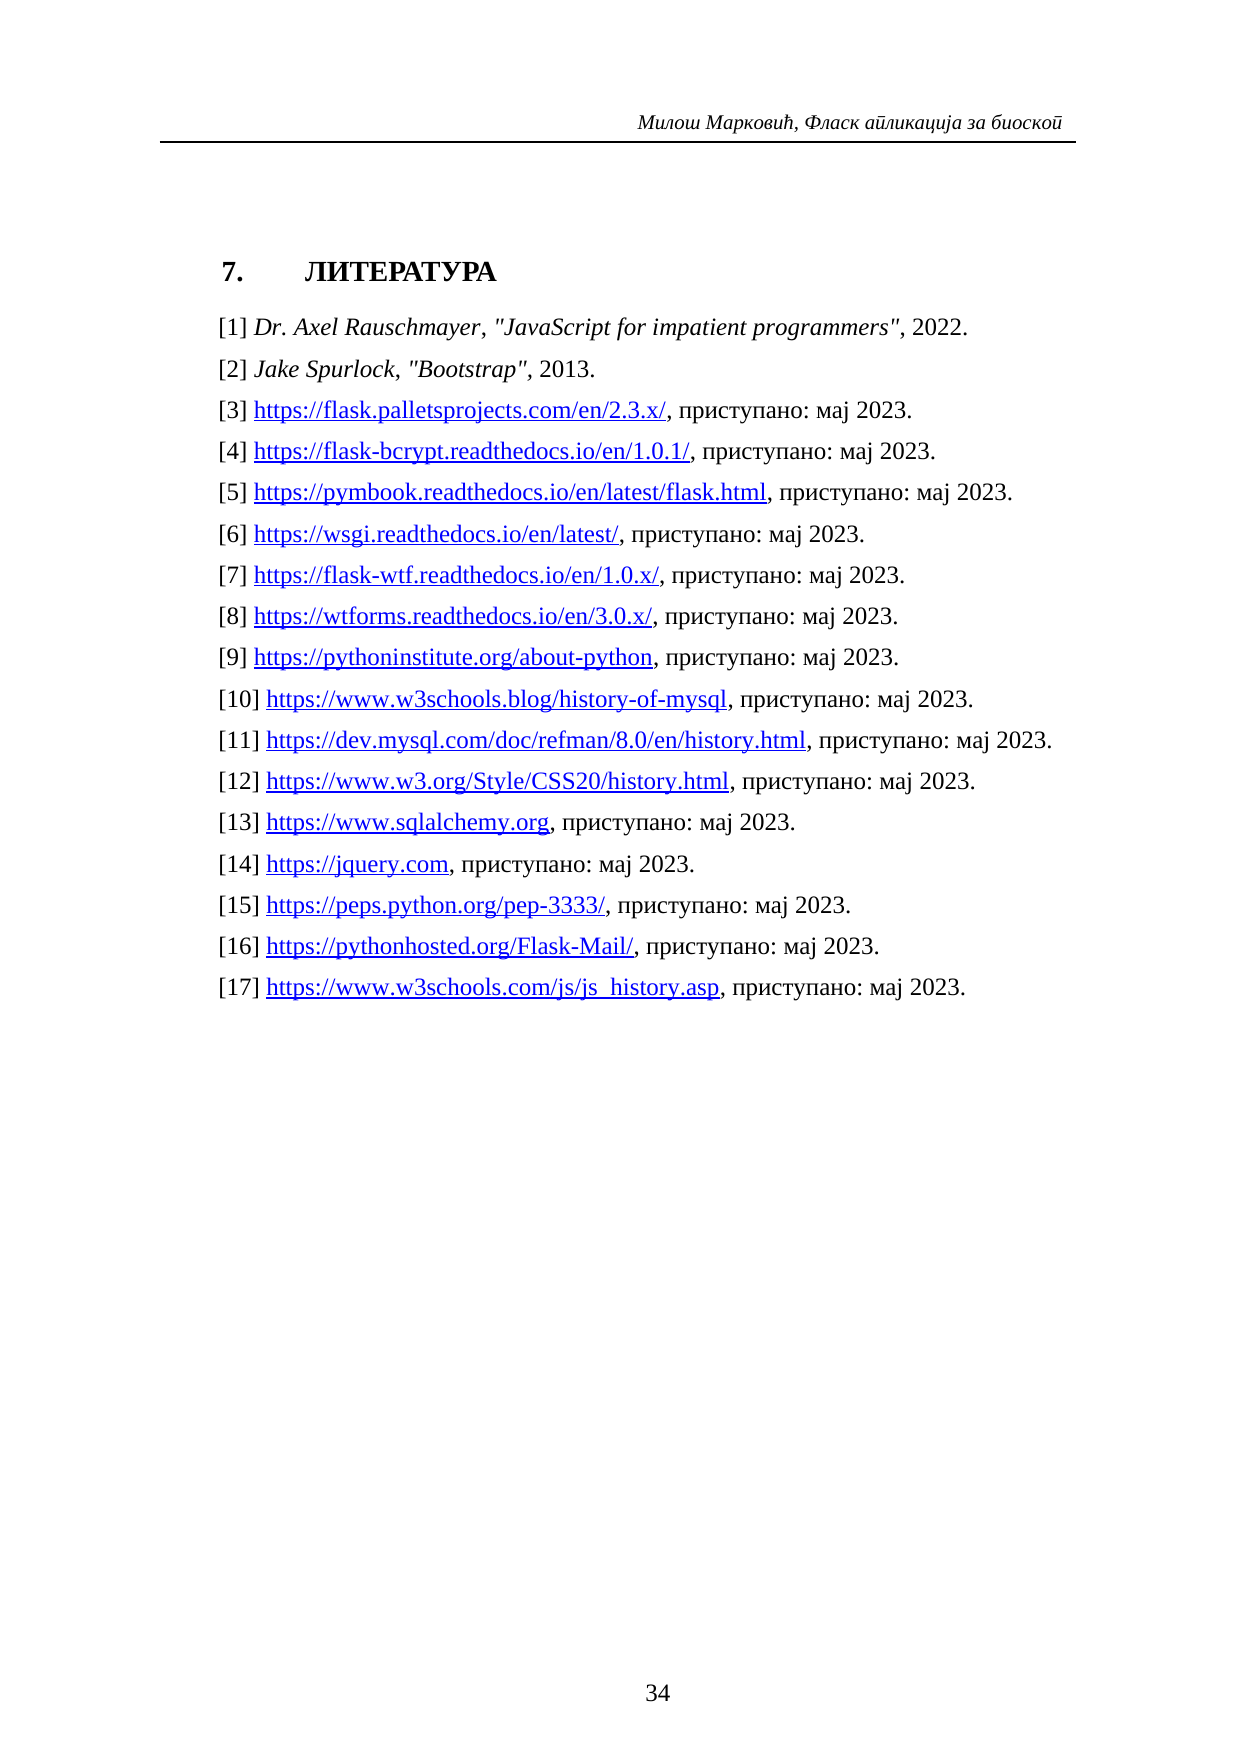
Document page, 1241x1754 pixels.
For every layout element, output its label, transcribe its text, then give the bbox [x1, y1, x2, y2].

text [2] Jake Spurlock, "Bootstrap", 2013. [148, 354, 1093, 382]
text [8] https://wtforms.readthedocs.io/en/3.0.x/, приступано: мај 2023. [148, 601, 1093, 630]
text [4] https://flask-bcrypt.readthedocs.io/en/1.0.1/, приступано: мај 2023. [148, 436, 1093, 465]
text [1] Dr. Axel Rauschmayer, "JavaScript for impatient programmers", 2022. [148, 312, 1093, 341]
text [3] https://flask.palletsprojects.com/en/2.3.x/, приступано: мај 2023. [148, 395, 1093, 424]
text [16] https://pythonhosted.org/Flask-Mail/, приступано: мај 2023. [148, 931, 1093, 960]
text [6] https://wsgi.readthedocs.io/en/latest/, приступано: мај 2023. [148, 519, 1093, 547]
text [5] https://pymbook.readthedocs.io/en/latest/flask.html, приступано: мај 2023. [148, 477, 1093, 506]
subtitle ЛИТЕРАТУРА [185, 254, 1093, 287]
text [15] https://peps.python.org/pep-3333/, приступано: мај 2023. [148, 890, 1093, 919]
text [14] https://jquery.com, приступано: мај 2023. [148, 849, 1093, 877]
text [12] https://www.w3.org/Style/CSS20/history.html, приступано: мај 2023. [148, 766, 1093, 795]
text [13] https://www.sqlalchemy.org, приступано: мај 2023. [148, 807, 1093, 836]
text [7] https://flask-wtf.readthedocs.io/en/1.0.x/, приступано: мај 2023. [148, 560, 1093, 589]
text [10] https://www.w3schools.blog/history-of-mysql, приступано: мај 2023. [148, 684, 1093, 712]
text [11] https://dev.mysql.com/doc/refman/8.0/en/history.html, приступано: мај 2023. [148, 725, 1093, 754]
text [17] https://www.w3schools.com/js/js_history.asp, приступано: мај 2023. [148, 972, 1093, 1001]
text [9] https://pythoninstitute.org/about-python, приступано: мај 2023. [148, 642, 1093, 671]
